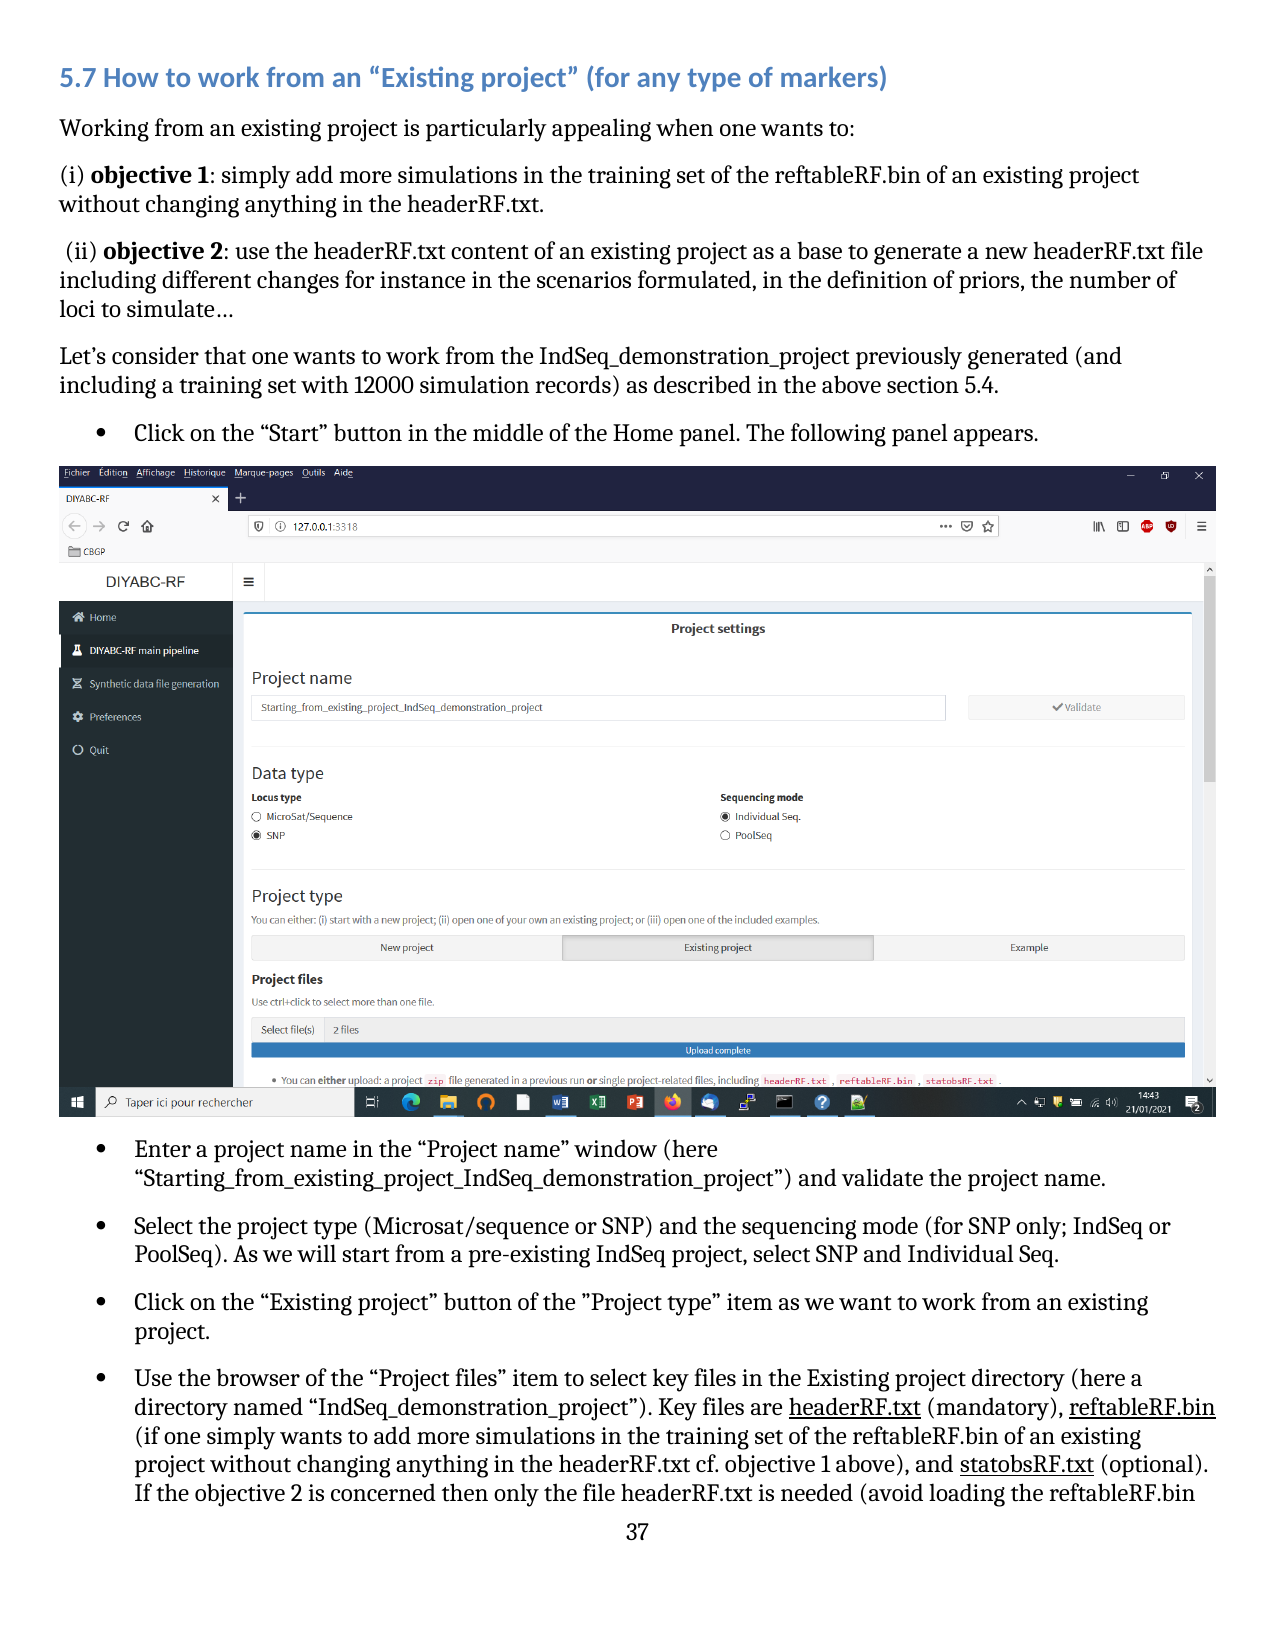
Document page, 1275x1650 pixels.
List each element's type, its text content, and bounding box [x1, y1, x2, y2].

text (i) objective 1: simply add more simulations in the training set of the reftableRF.bin of an existing project without changing anything in the headerRF.txt. [59, 161, 1216, 218]
list Enter a project name in the “Project name” window (here “Starting_from_existing_project_IndSeq_demonstration_project”) and validate the project name. [97, 1135, 1216, 1193]
text 5.7 How to work from an “Existing project” (for any type of markers) [59, 59, 1216, 95]
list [97, 1364, 1216, 1508]
list Select the project type (Microsat/sequence or SNP) and the sequencing mode (for SNP only; IndSeq or PoolSeq). As we will start from a pre-existing IndSeq project, select SNP and Individual Seq. [97, 1212, 1216, 1269]
text (ii) objective 2: use the headerRF.txt content of an existing project as a base to generate a new headerRF.txt file including different changes for instance in the scenarios formulated, in the definition of priors, the number of loci to simulate… [59, 237, 1216, 323]
picture [59, 466, 1216, 1117]
list Click on the “Start” button in the middle of the Home panel. The following panel appears. [97, 418, 1216, 447]
list Click on the “Existing project” button of the ”Project type” item as we want to work from an existing project. [97, 1288, 1216, 1345]
text Let’s consider that one wants to work from the IndSeq_demonstration_project previously generated (and including a training set with 12000 simulation records) as described in the above section 5.4. [59, 342, 1216, 400]
text Working from an existing project is particularly appealing when one wants to: [59, 113, 1216, 142]
